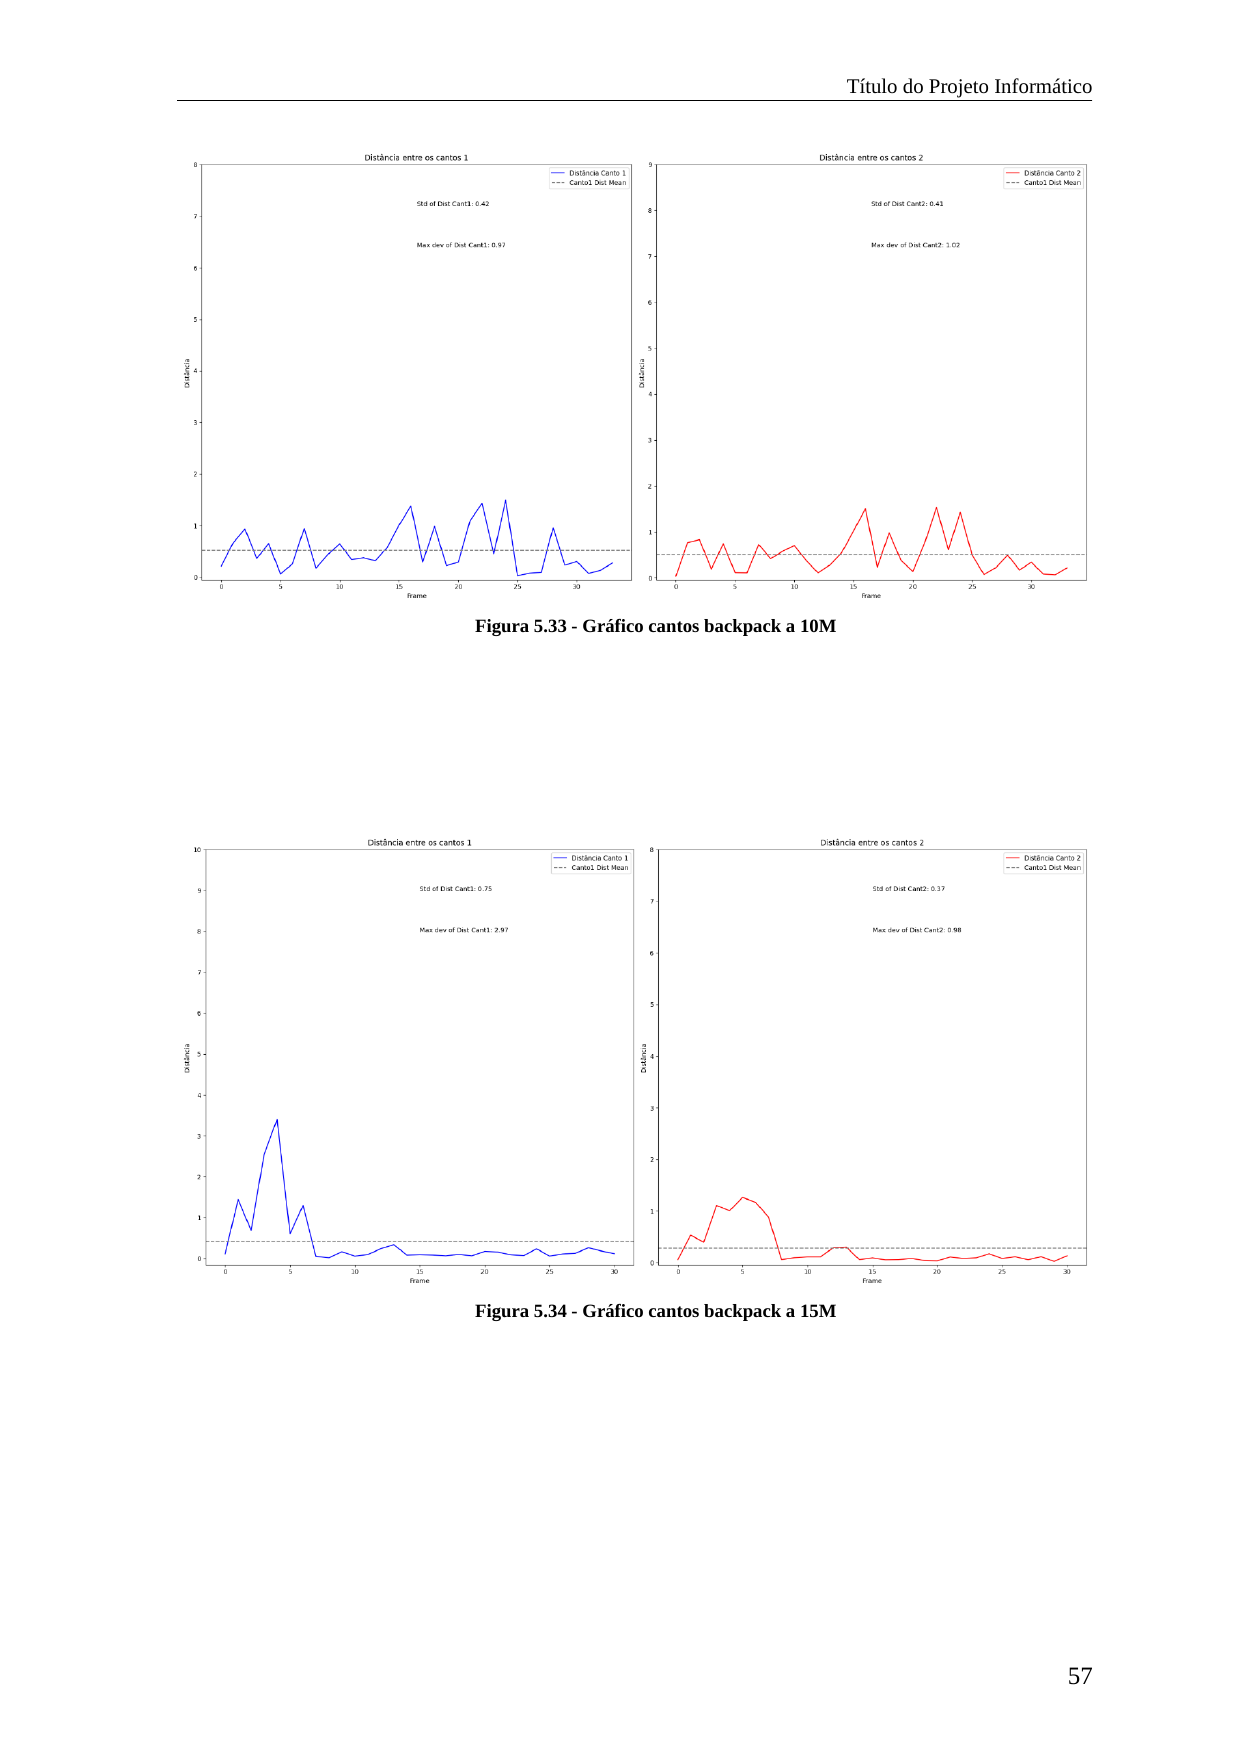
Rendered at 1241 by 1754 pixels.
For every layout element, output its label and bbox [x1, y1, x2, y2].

picture [177, 832, 1093, 1291]
picture [177, 147, 1093, 606]
